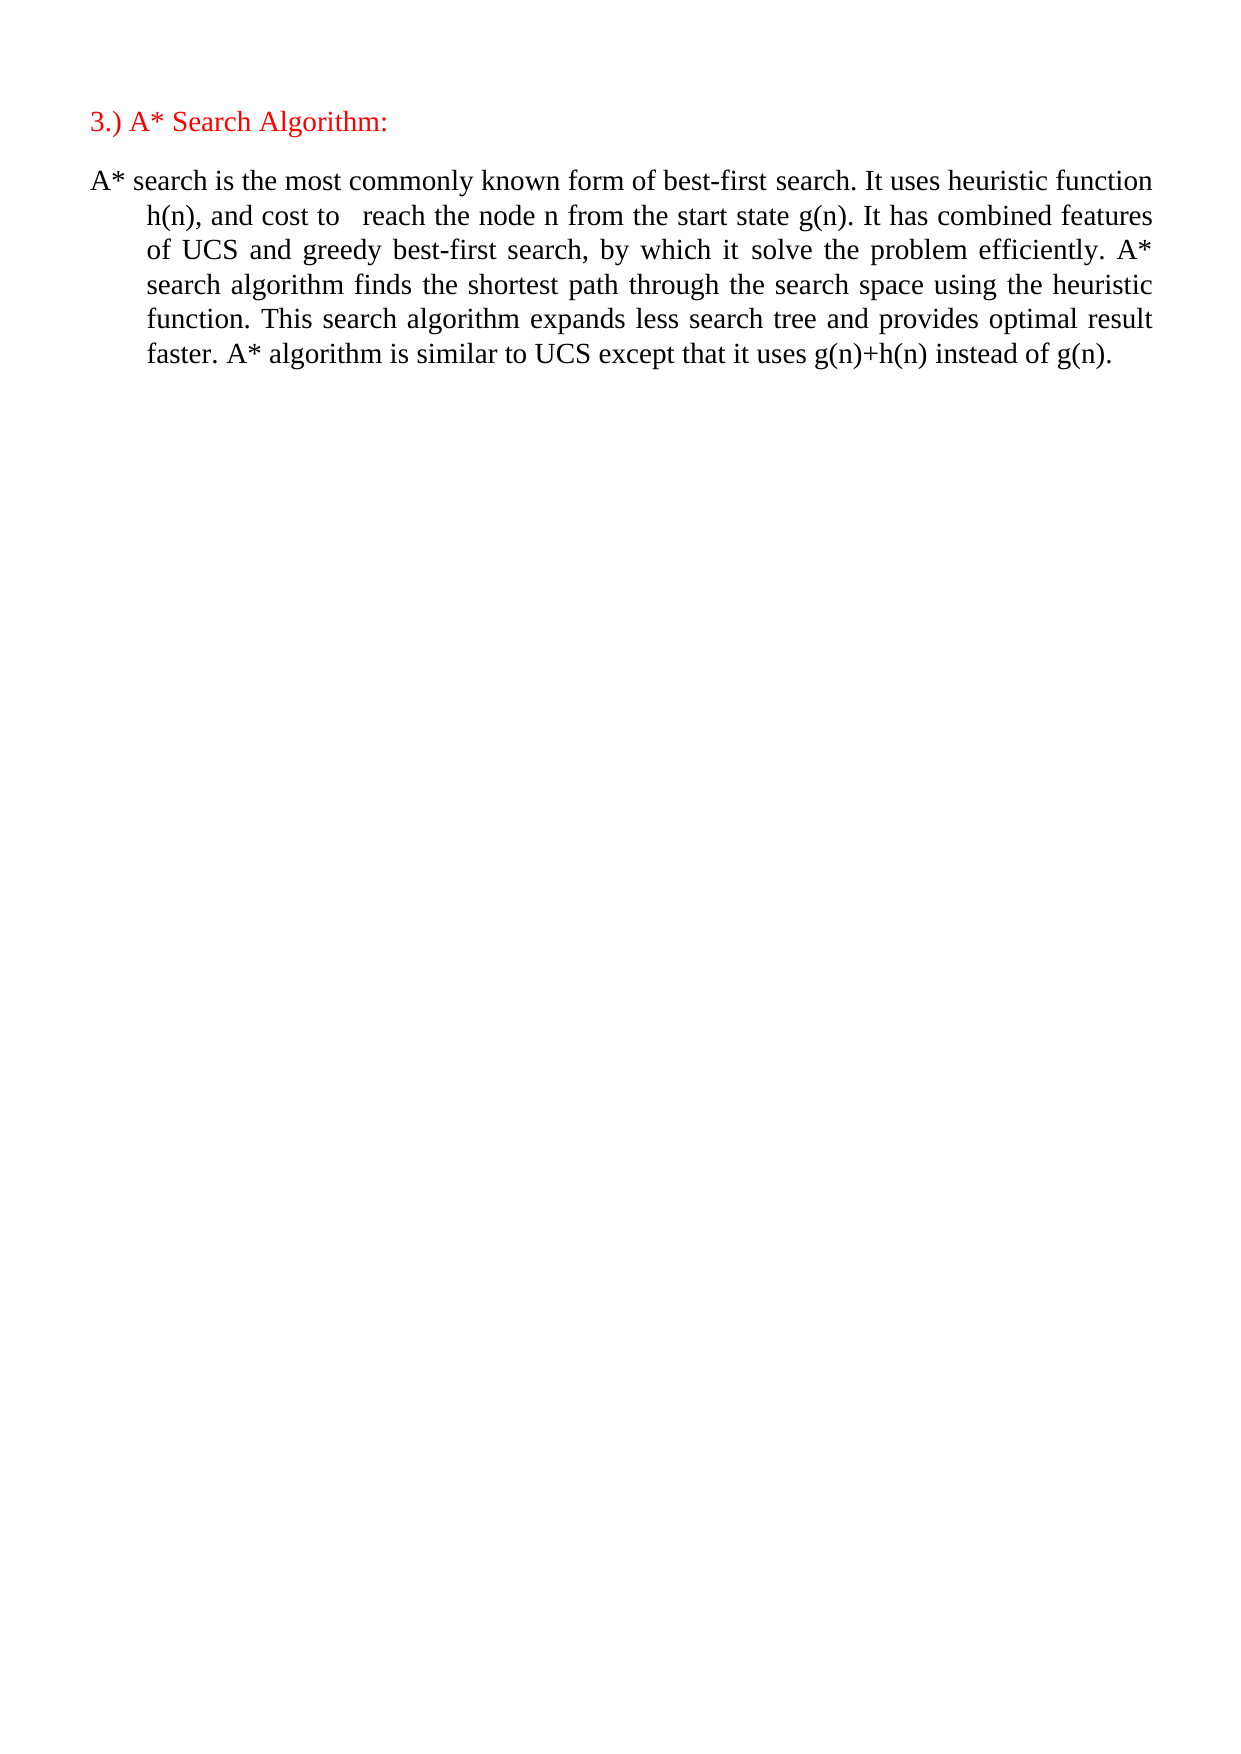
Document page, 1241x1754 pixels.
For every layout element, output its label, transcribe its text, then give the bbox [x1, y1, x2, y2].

text 3.) A* Search Algorithm: [90, 71, 1213, 146]
text A* search is the most commonly known form of best-first search. It uses heuristic function h(n), and cost to reach the node n from the start state g(n). It has combined features of UCS and greedy best-first search, by which it solve the problem efficiently. A* search algorithm finds the shortest path through the search space using the heuristic function. This search algorithm expands less search tree and provides optimal result faster. A* algorithm is similar to UCS except that it uses g(n)+h(n) instead of g(n). [90, 163, 1153, 369]
